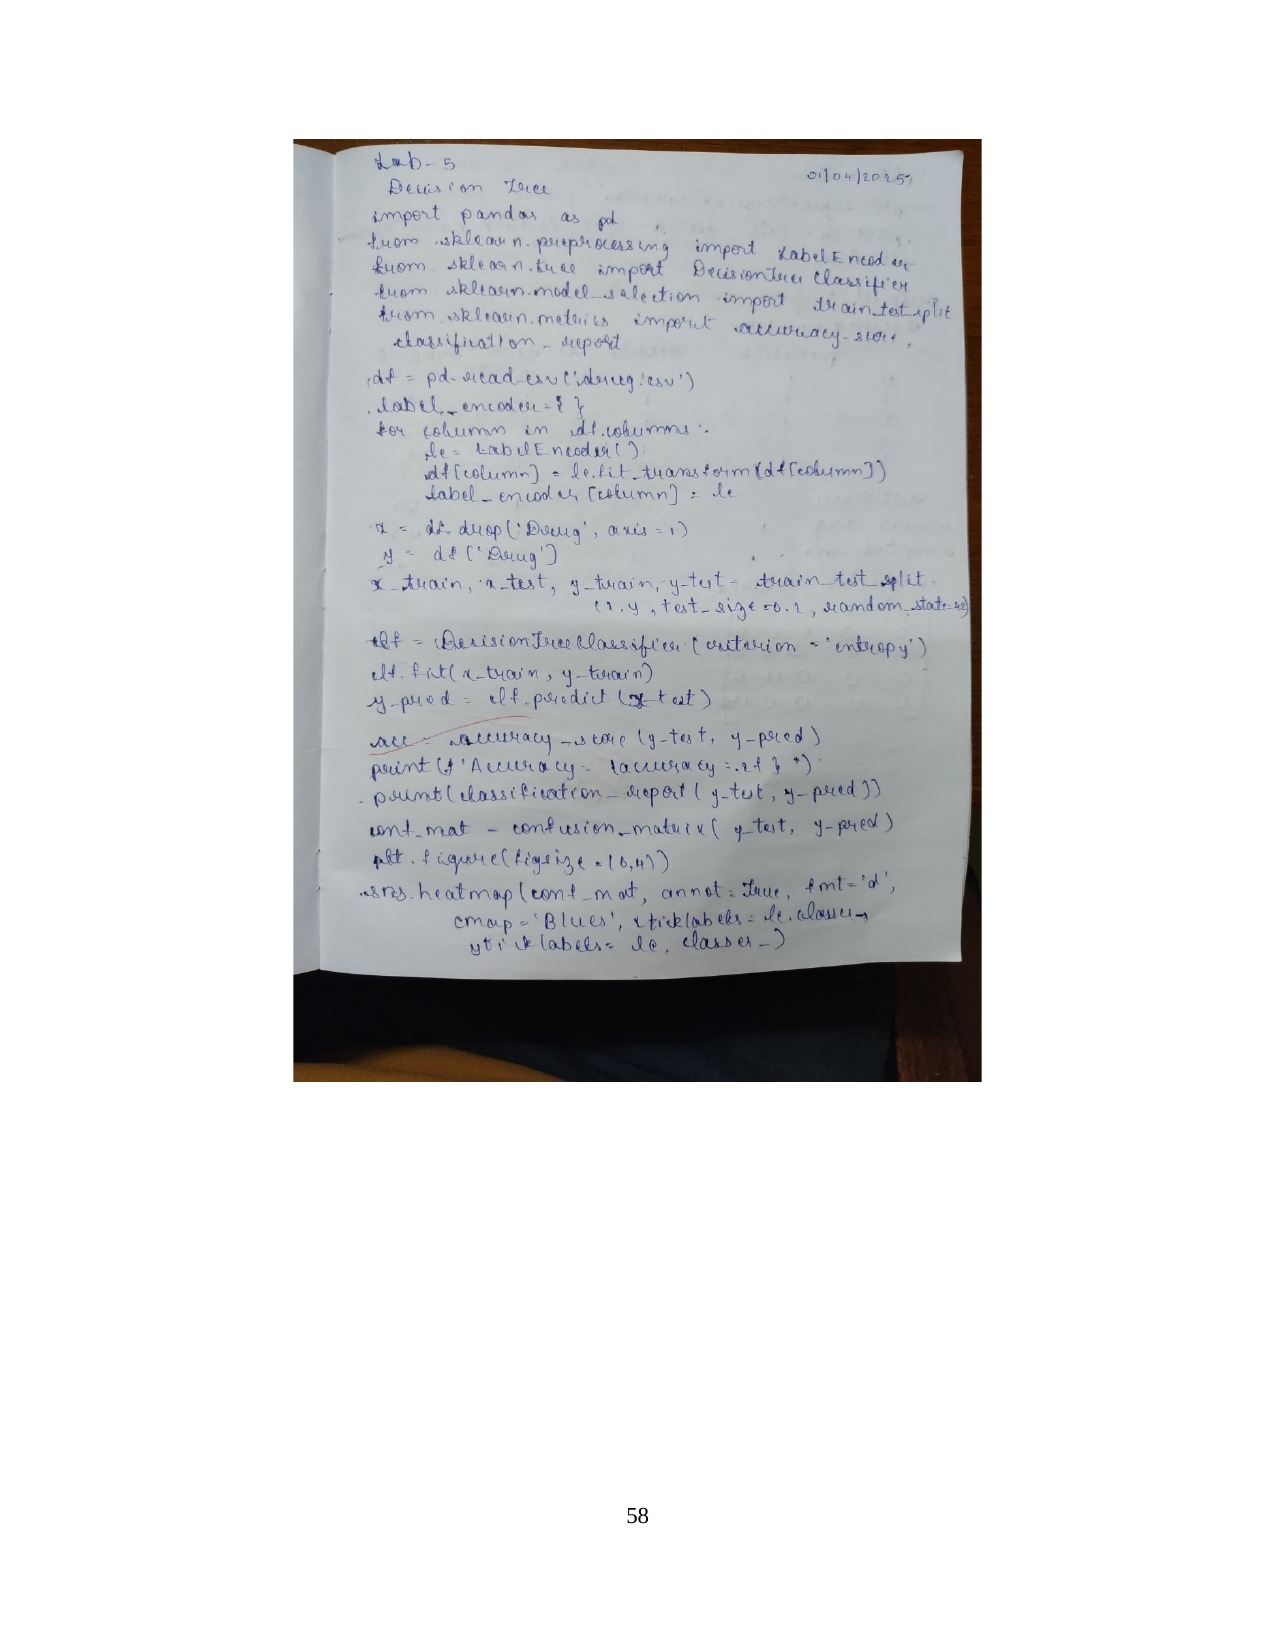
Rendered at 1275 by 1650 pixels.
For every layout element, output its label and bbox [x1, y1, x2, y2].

picture [293, 139, 982, 1082]
